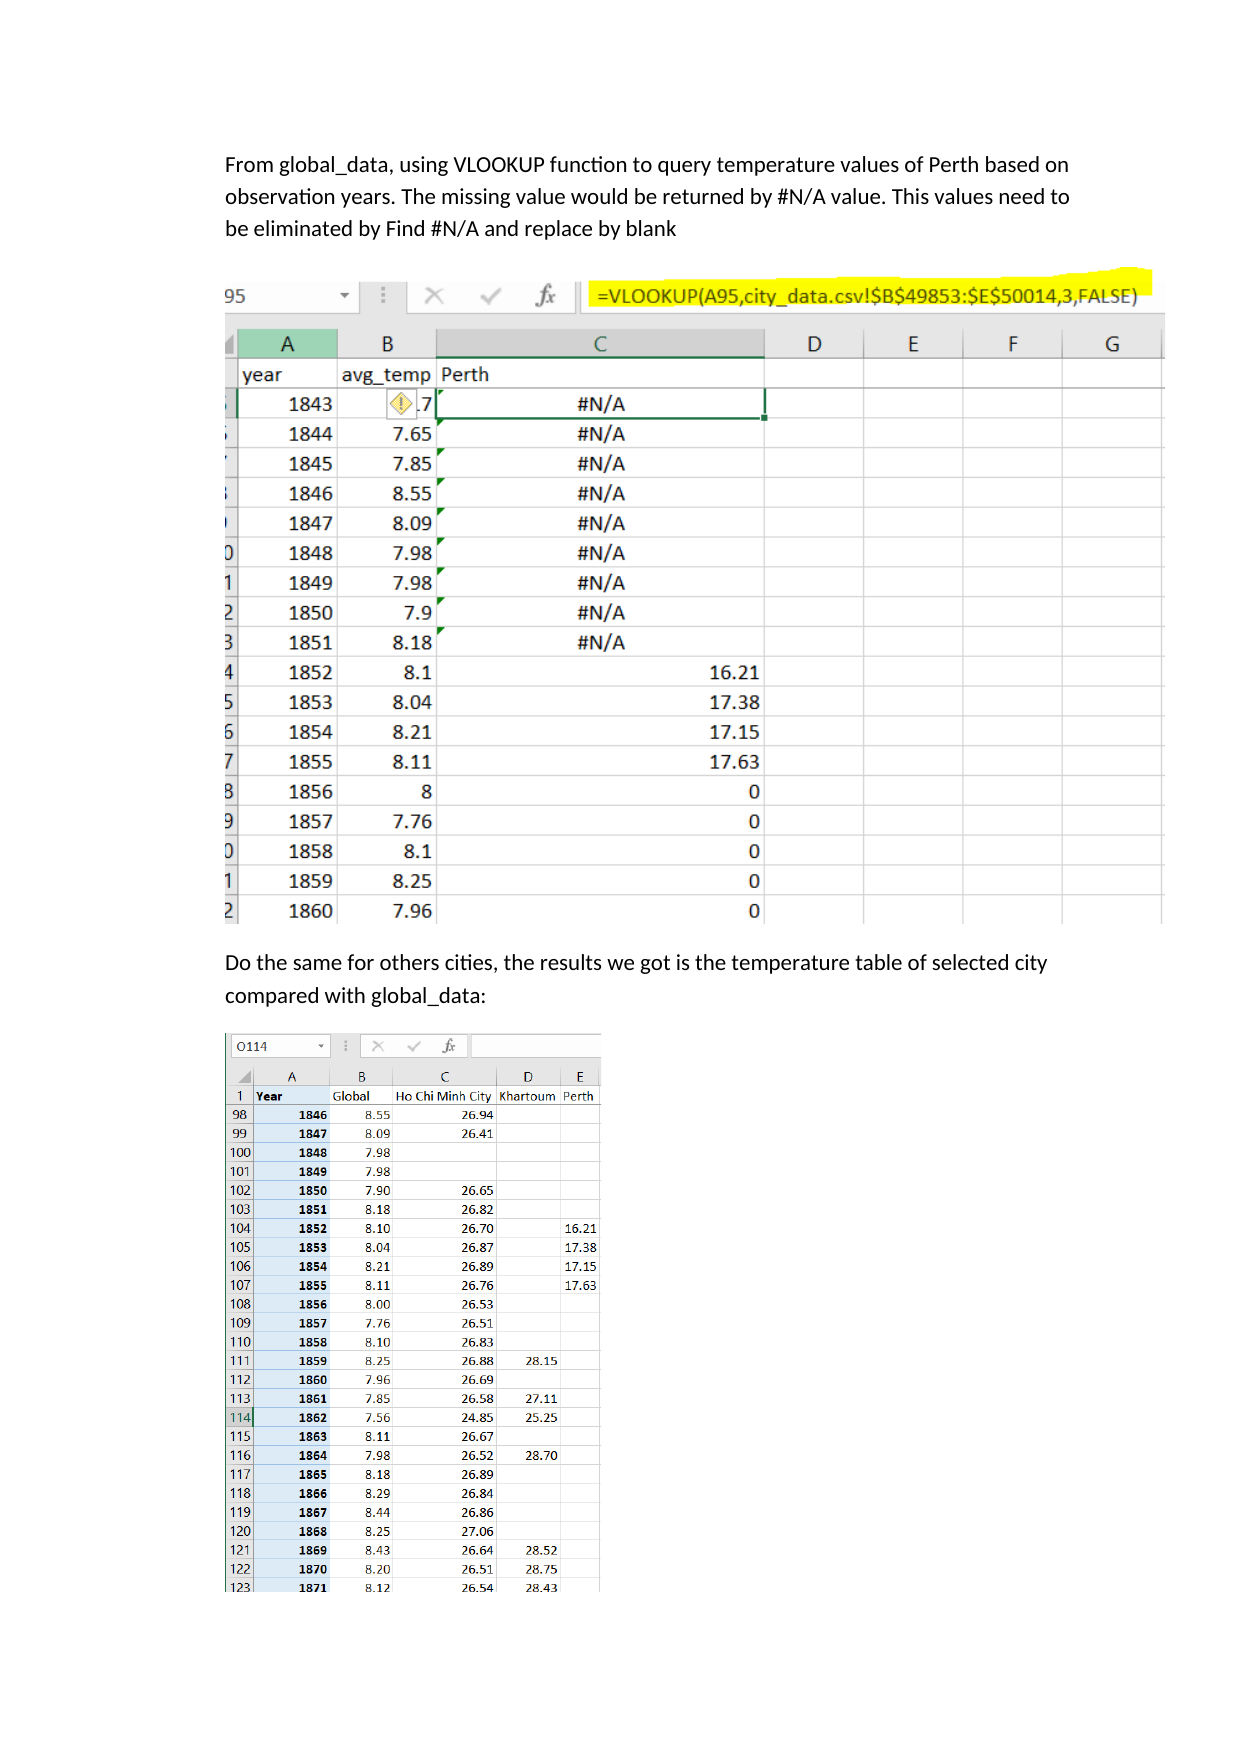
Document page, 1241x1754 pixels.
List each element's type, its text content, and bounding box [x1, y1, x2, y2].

picture [225, 1033, 602, 1592]
text From global_data, using VLOOKUP function to query temperature values of Perth based on observation years. The missing value would be returned by #N/A value. This values need to be eliminated by Find #N/A and replace by blank [225, 150, 1090, 242]
text Do the same for others cities, the results we got is the temperature table of selected city compared with global_data: [225, 948, 1090, 1009]
picture [225, 267, 1166, 924]
